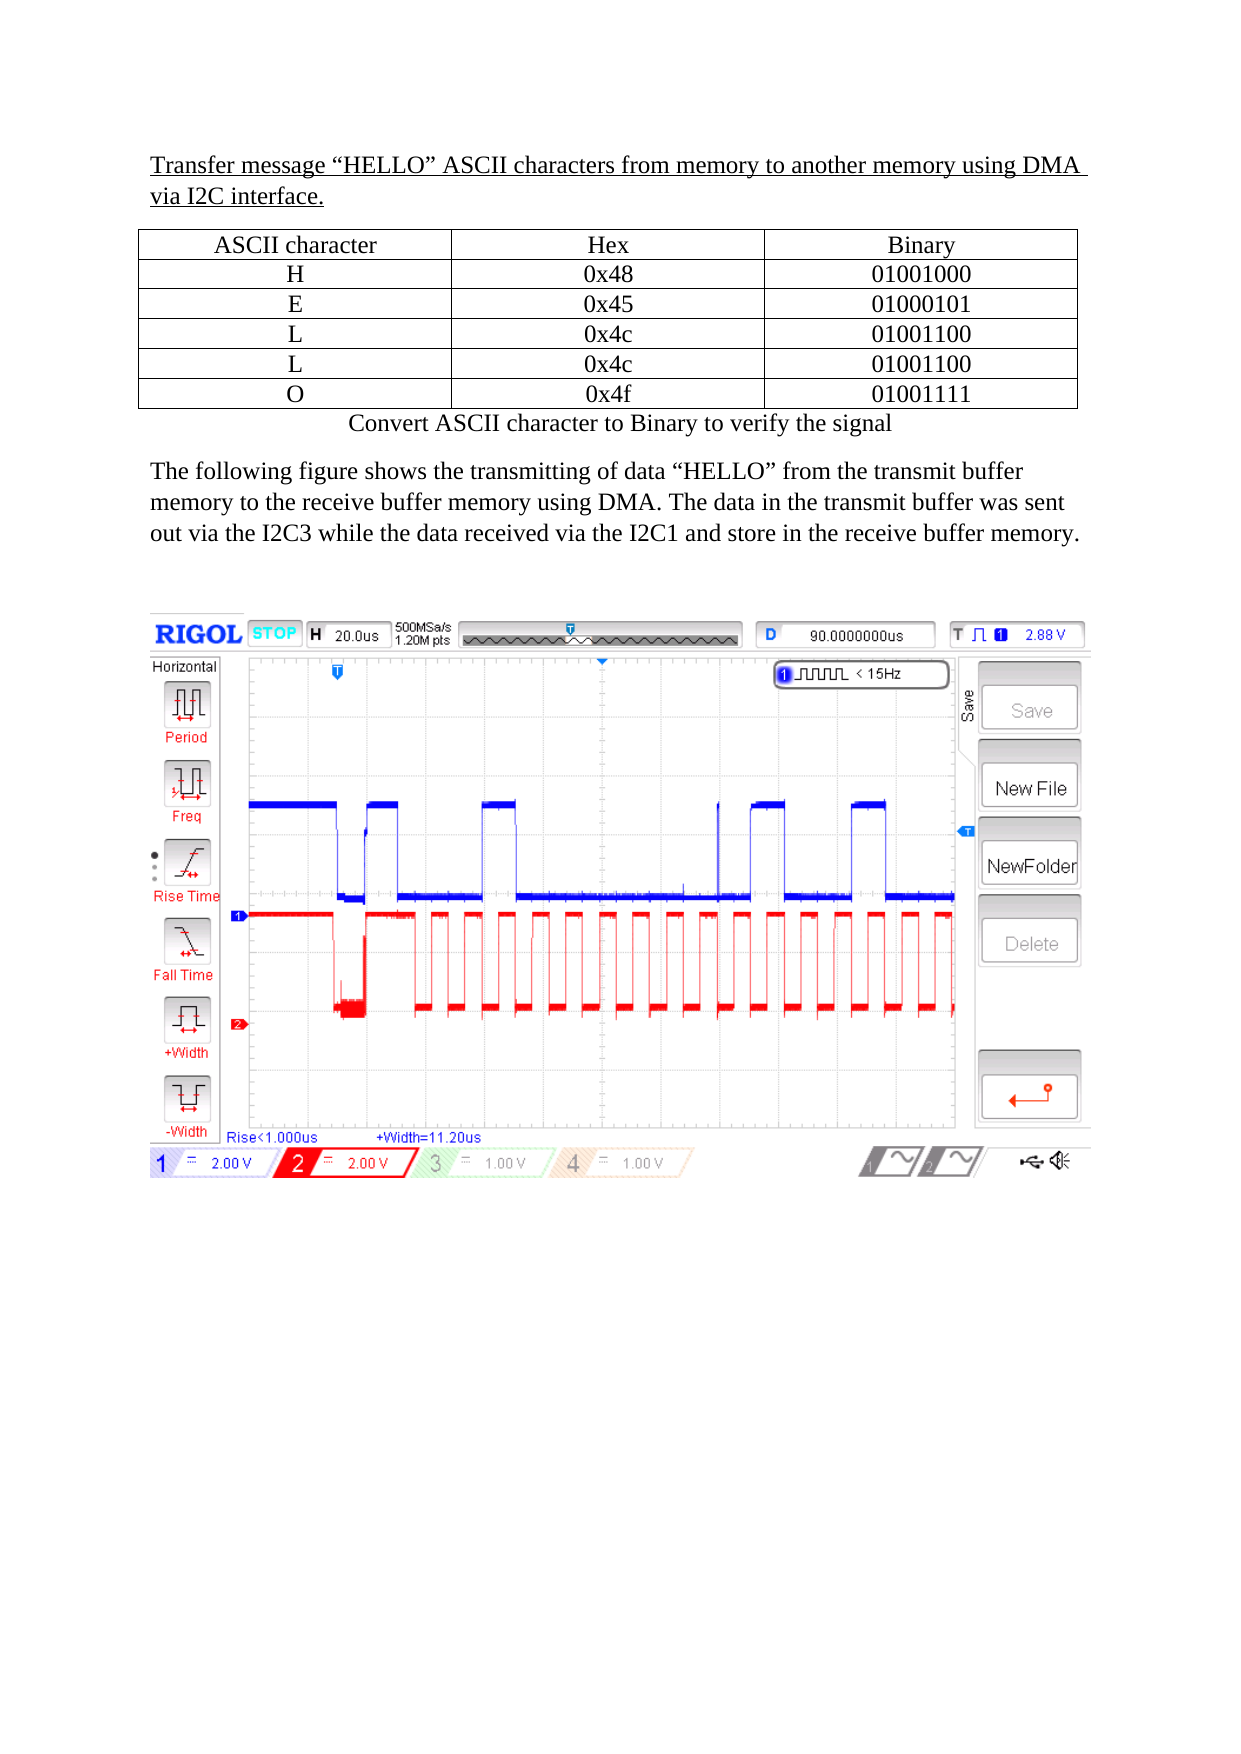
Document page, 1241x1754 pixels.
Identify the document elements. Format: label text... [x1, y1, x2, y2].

table_cell 01001111 [765, 379, 1077, 407]
table_cell 01000101 [765, 289, 1077, 318]
text The following figure shows the transmitting of data “HELLO” from the transmit buffer memory to the receive buffer memory using DMA. The data in the transmit buffer was sent out via the I2C3 while the data received via the I2C1 and store in the receive buffer memory. [150, 456, 1090, 547]
text Transfer message “HELLO” ASCII characters from memory to another memory using DMA via I2C interface. [150, 150, 1090, 210]
table_cell 0x4c [452, 319, 764, 348]
table_header Hex [452, 230, 764, 258]
table_cell 0x48 [452, 260, 764, 288]
table_cell 0x45 [452, 289, 764, 318]
table_header ASCII character [139, 230, 451, 258]
table_cell 01001000 [765, 260, 1077, 288]
table_cell 0x4f [452, 379, 764, 407]
table_cell 01001100 [765, 349, 1077, 378]
table_cell O [139, 379, 451, 407]
table_cell E [139, 289, 451, 318]
picture [150, 613, 1091, 1178]
table_cell L [139, 319, 451, 348]
table_header Binary [765, 230, 1077, 258]
text Convert ASCII character to Binary to verify the signal [150, 408, 1090, 437]
table_cell 01001100 [765, 319, 1077, 348]
table_cell 0x4c [452, 349, 764, 378]
table_cell H [139, 260, 451, 288]
table_cell L [139, 349, 451, 378]
